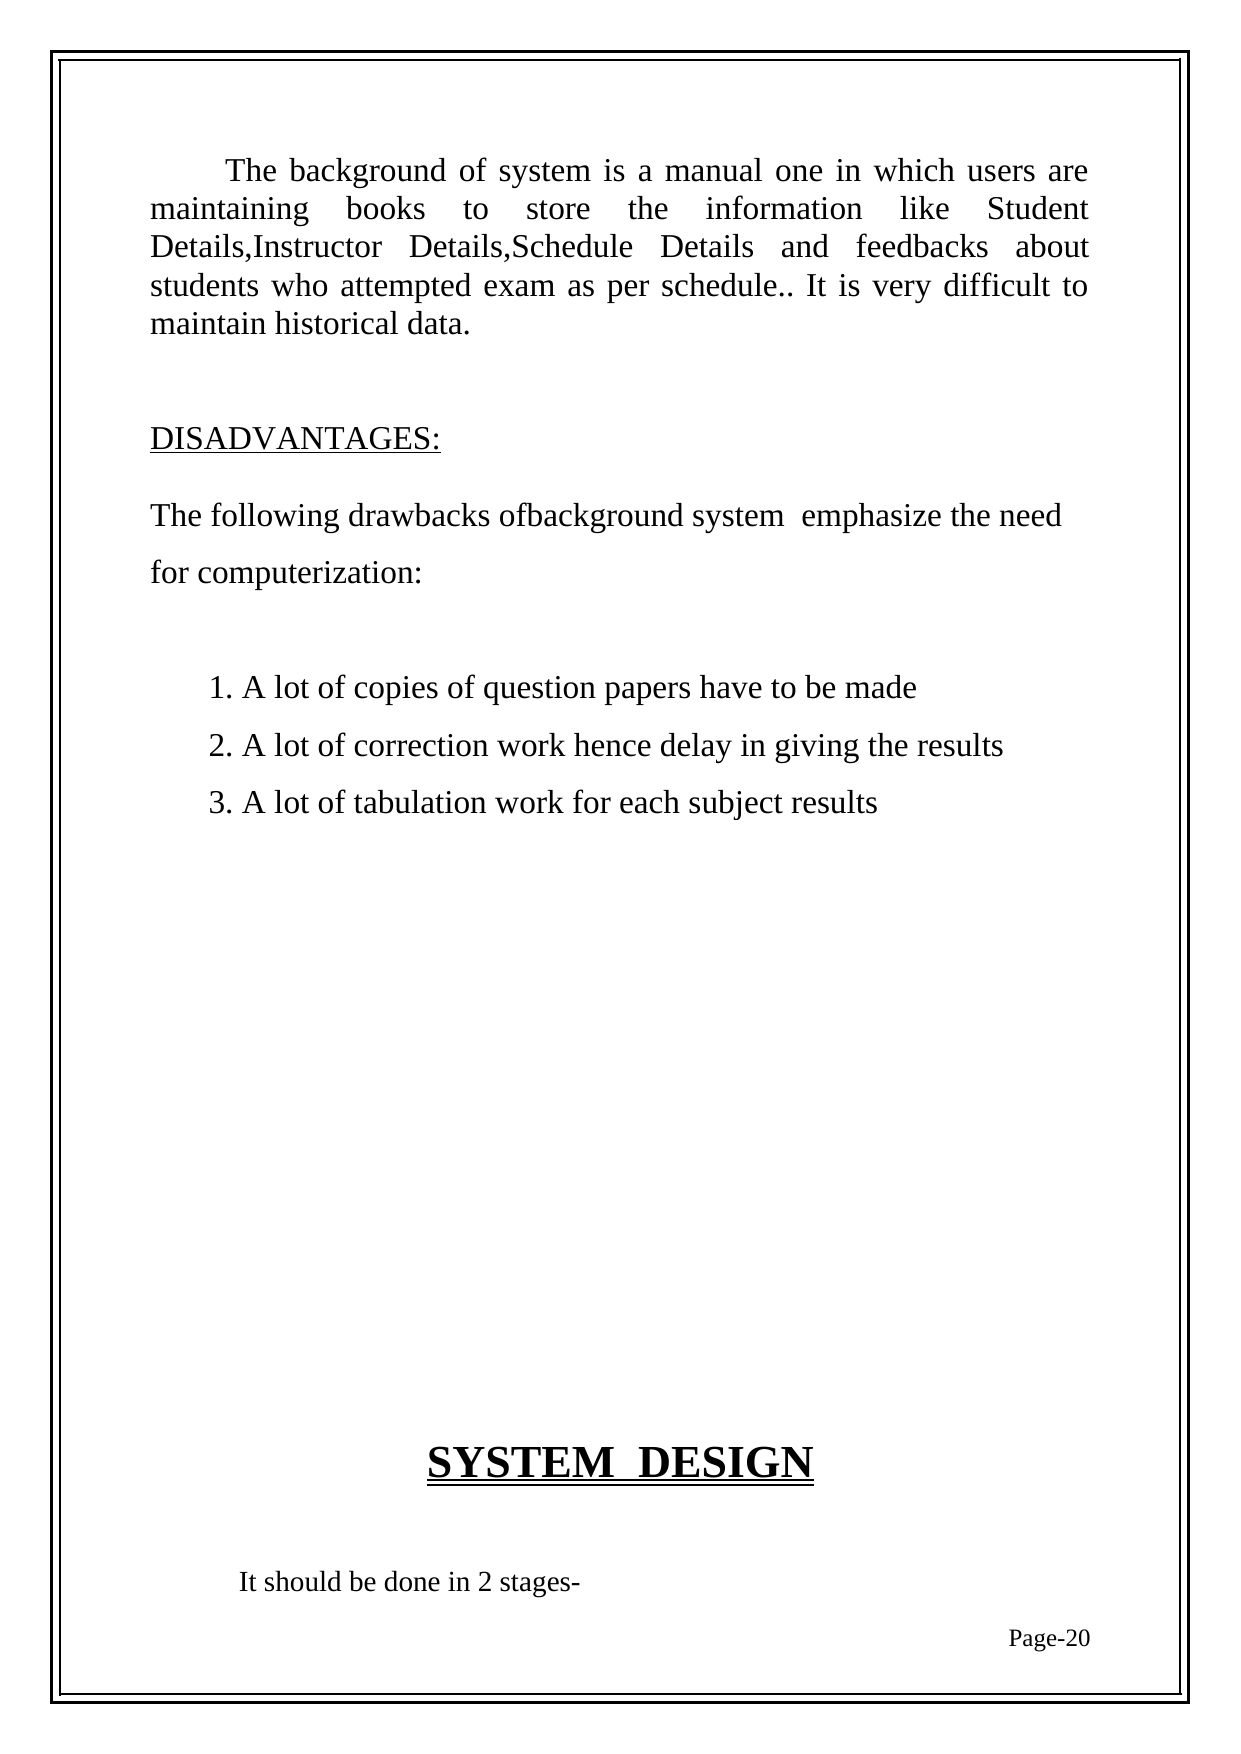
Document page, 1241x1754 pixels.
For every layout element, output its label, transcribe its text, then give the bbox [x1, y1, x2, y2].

text 2. A lot of correction work hence delay in giving the results [150, 725, 1090, 763]
text DISADVANTAGES: [150, 418, 1090, 457]
text It should be done in 2 stages- [239, 1564, 1090, 1598]
text 3. A lot of tabulation work for each subject results [150, 782, 1090, 821]
text The background of system is a manual one in which users are maintaining books to store the information like Student Details,Instructor Details,Schedule Details and feedbacks about students who attempted exam as per schedule.. It is very difficult to maintain historical data. [150, 150, 1090, 342]
text The following drawbacks ofbackground system emphasize the need for computerization: [150, 495, 1090, 591]
text SYSTEM DESIGN [150, 1434, 1090, 1487]
text 1. A lot of copies of question papers have to be made [150, 667, 1090, 706]
